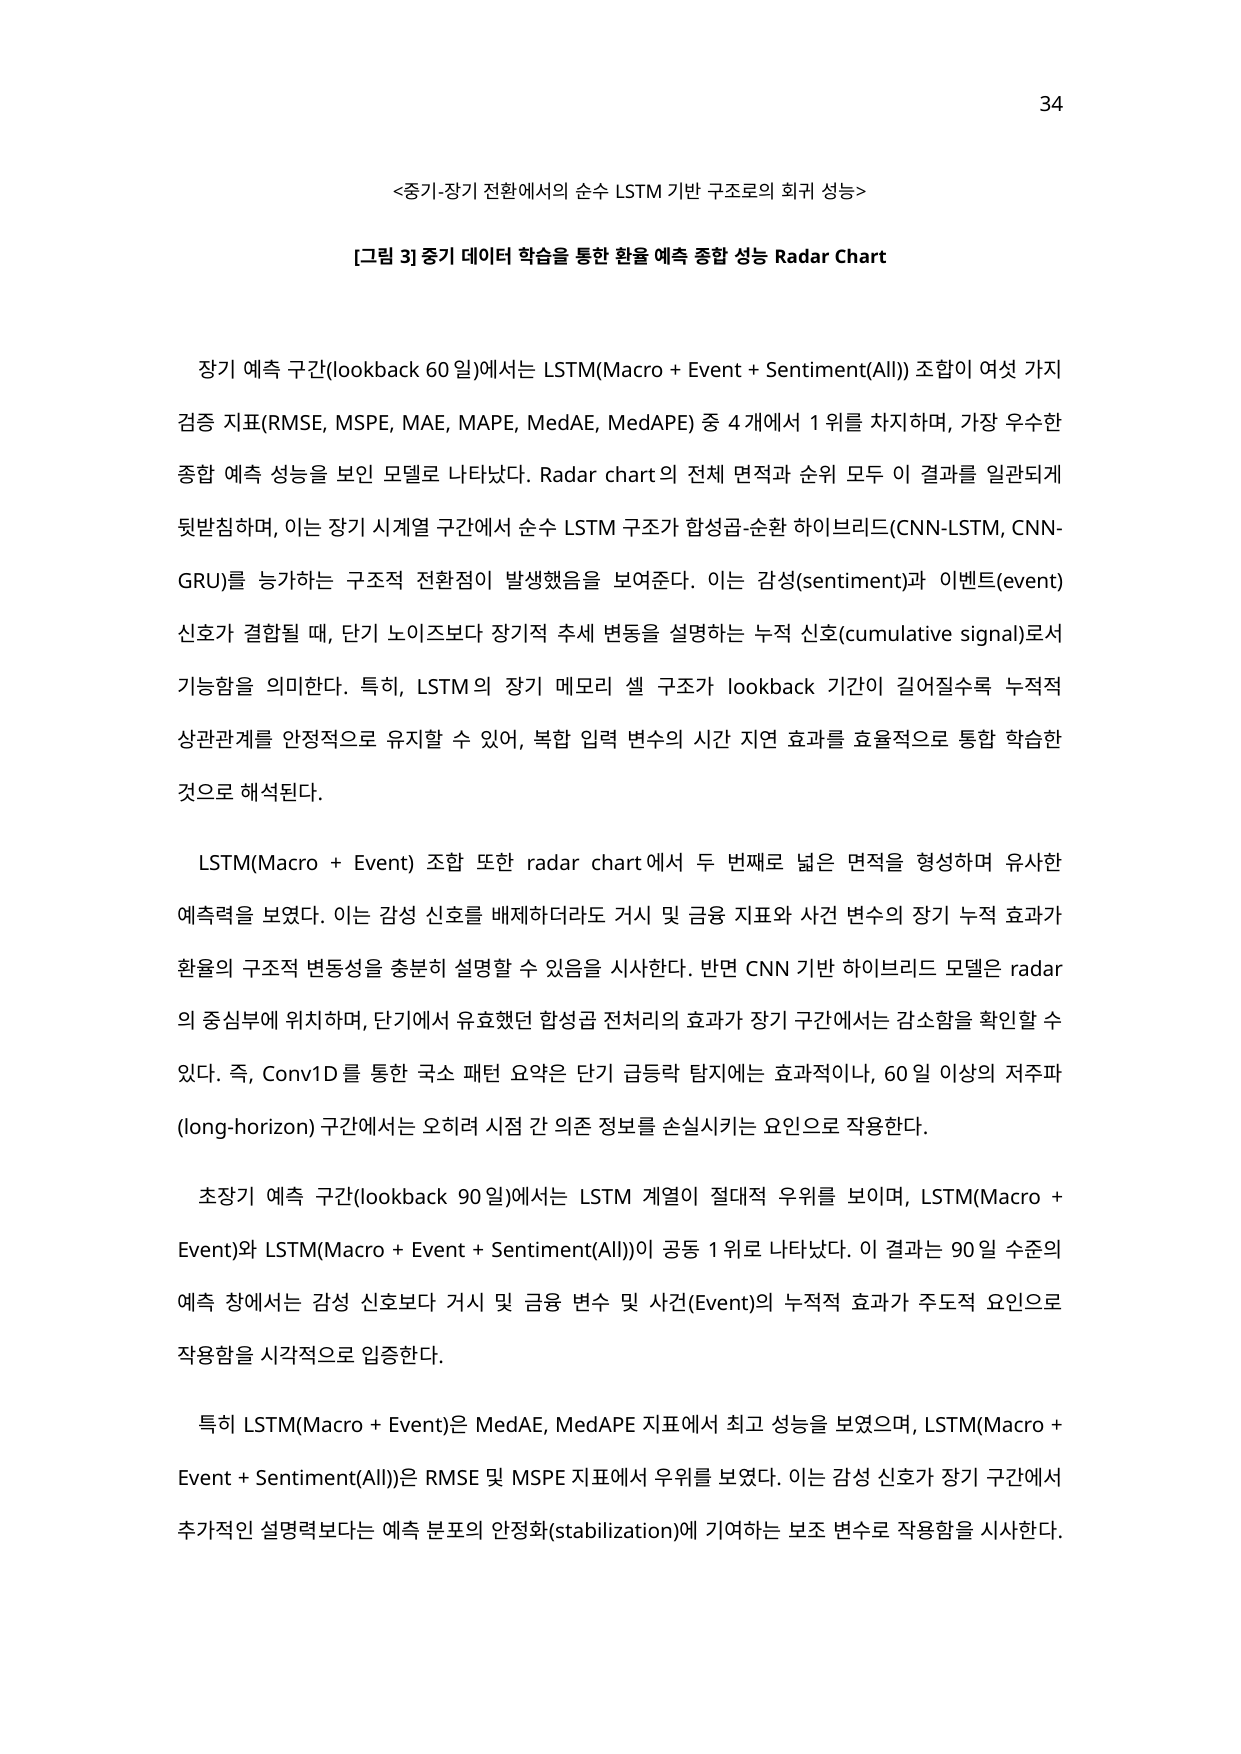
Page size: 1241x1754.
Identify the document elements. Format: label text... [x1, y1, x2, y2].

text LSTM(Macro + Event) 조합 또한 radar chart에서 두 번째로 넓은 면적을 형성하며 유사한 예측력을 보였다. 이는 감성 신호를 배제하더라도 거시 및 금융 지표와 사건 변수의 장기 누적 효과가 환율의 구조적 변동성을 충분히 설명할 수 있음을 시사한다. 반면 CNN 기반 하이브리드 모델은 radar의 중심부에 위치하며, 단기에서 유효했던 합성곱 전처리의 효과가 장기 구간에서는 감소함을 확인할 수 있다. 즉, Conv1D를 통한 국소 패턴 요약은 단기 급등락 탐지에는 효과적이나, 60일 이상의 저주파(long-horizon) 구간에서는 오히려 시점 간 의존 정보를 손실시키는 요인으로 작용한다. [177, 846, 1063, 1141]
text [177, 1409, 1063, 1545]
text 초장기 예측 구간(lookback 90일)에서는 LSTM 계열이 절대적 우위를 보이며, LSTM(Macro + Event)와 LSTM(Macro + Event + Sentiment(All))이 공동 1위로 나타났다. 이 결과는 90일 수준의 예측 창에서는 감성 신호보다 거시 및 금융 변수 및 사건(Event)의 누적적 효과가 주도적 요인으로 작용함을 시각적으로 입증한다. [177, 1180, 1063, 1369]
text <중기-장기 전환에서의 순수 LSTM 기반 구조로의 회귀 성능> [177, 177, 1063, 204]
text [그림 3] 중기 데이터 학습을 통한 환율 예측 종합 성능 Radar Chart [177, 241, 1063, 268]
text 장기 예측 구간(lookback 60일)에서는 LSTM(Macro + Event + Sentiment(All)) 조합이 여섯 가지 검증 지표(RMSE, MSPE, MAE, MAPE, MedAE, MedAPE) 중 4개에서 1위를 차지하며, 가장 우수한 종합 예측 성능을 보인 모델로 나타났다. Radar chart의 전체 면적과 순위 모두 이 결과를 일관되게 뒷받침하며, 이는 장기 시계열 구간에서 순수 LSTM 구조가 합성곱-순환 하이브리드(CNN-LSTM, CNN-GRU)를 능가하는 구조적 전환점이 발생했음을 보여준다. 이는 감성(senti­ment)과 이벤트(event) 신호가 결합될 때, 단기 노이즈보다 장기적 추세 변동을 설명하는 누적 신호(cumulative signal)로서 기능함을 의미한다. 특히, LSTM의 장기 메모리 셀 구조가 lookback 기간이 길어질수록 누적적 상관관계를 안정적으로 유지할 수 있어, 복합 입력 변수의 시간 지연 효과를 효율적으로 통합 학습한 것으로 해석된다. [177, 353, 1063, 807]
